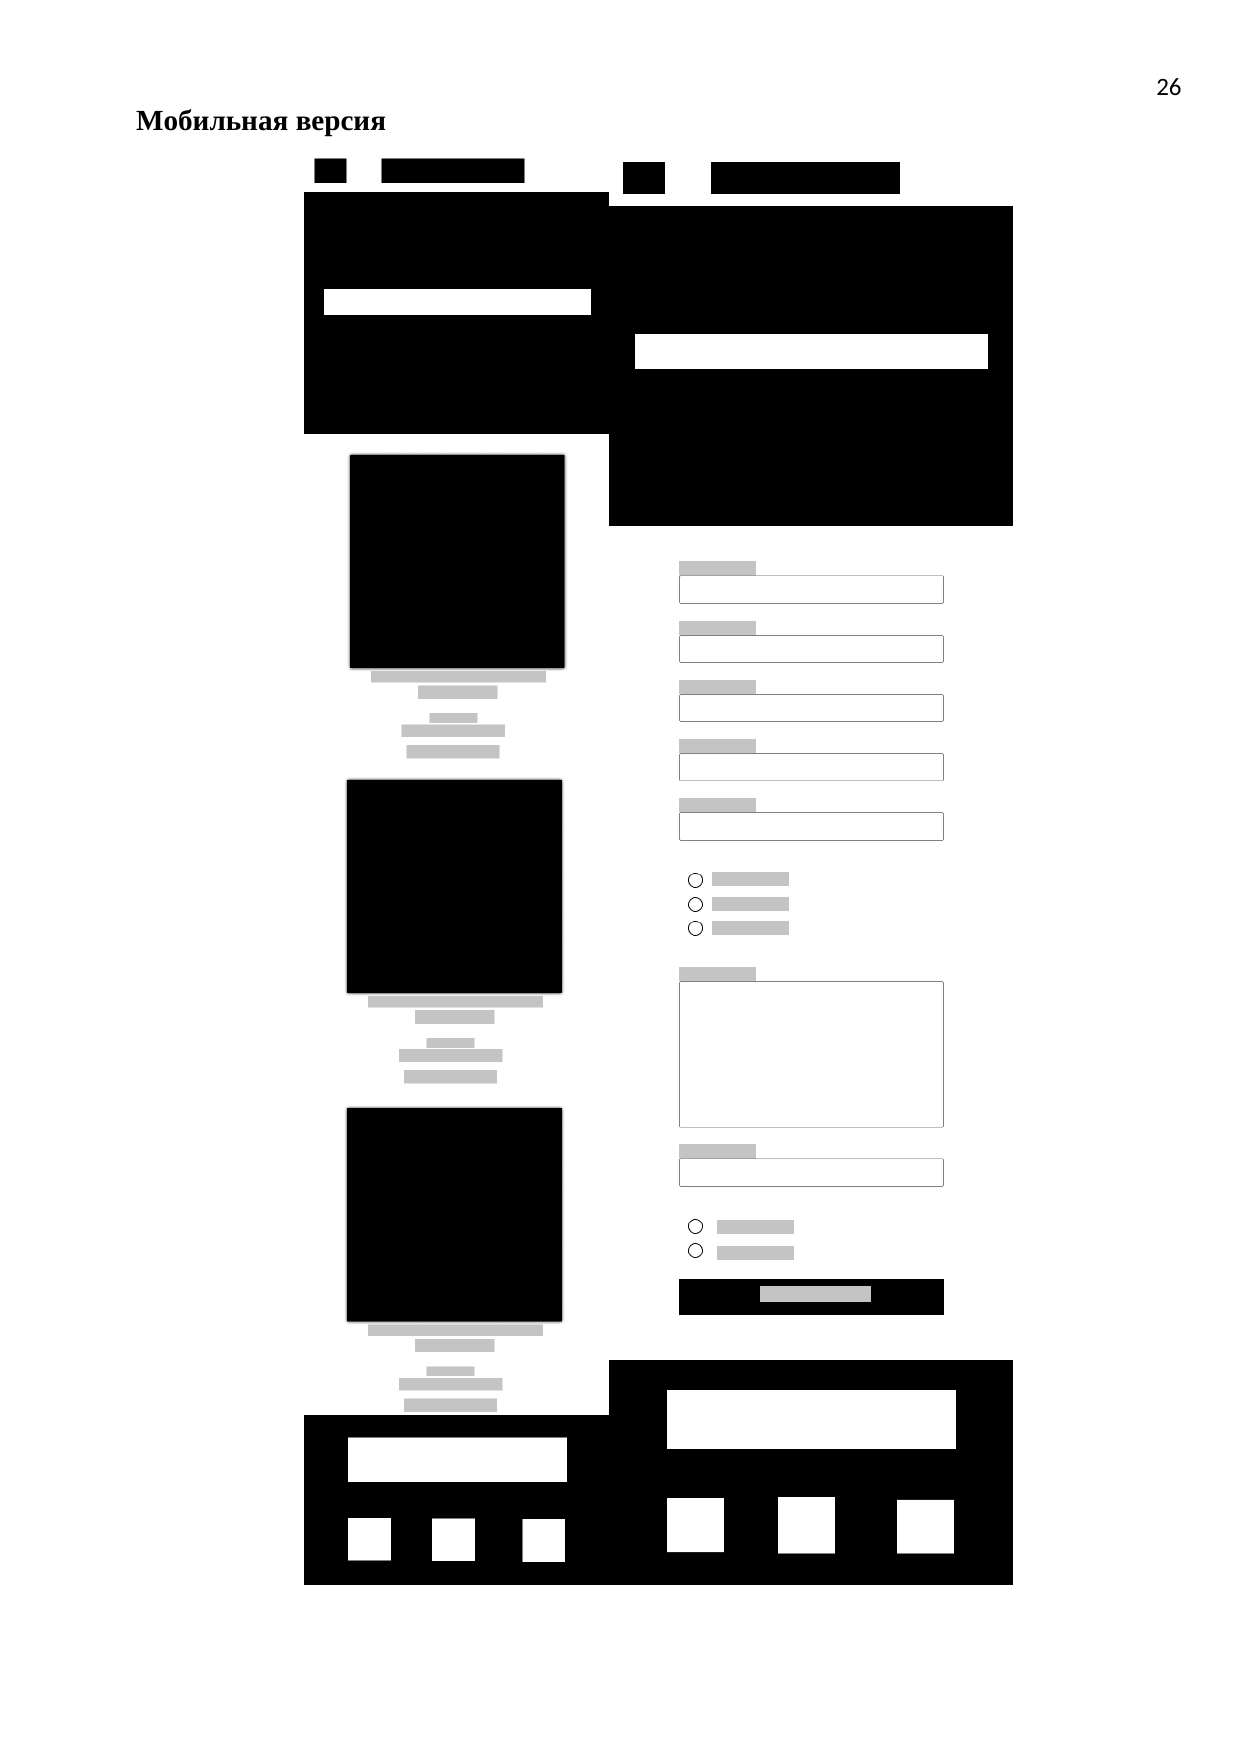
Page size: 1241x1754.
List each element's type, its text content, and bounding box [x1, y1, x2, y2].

subtitle Мобильная версия [136, 103, 1181, 137]
picture [304, 149, 1013, 1585]
